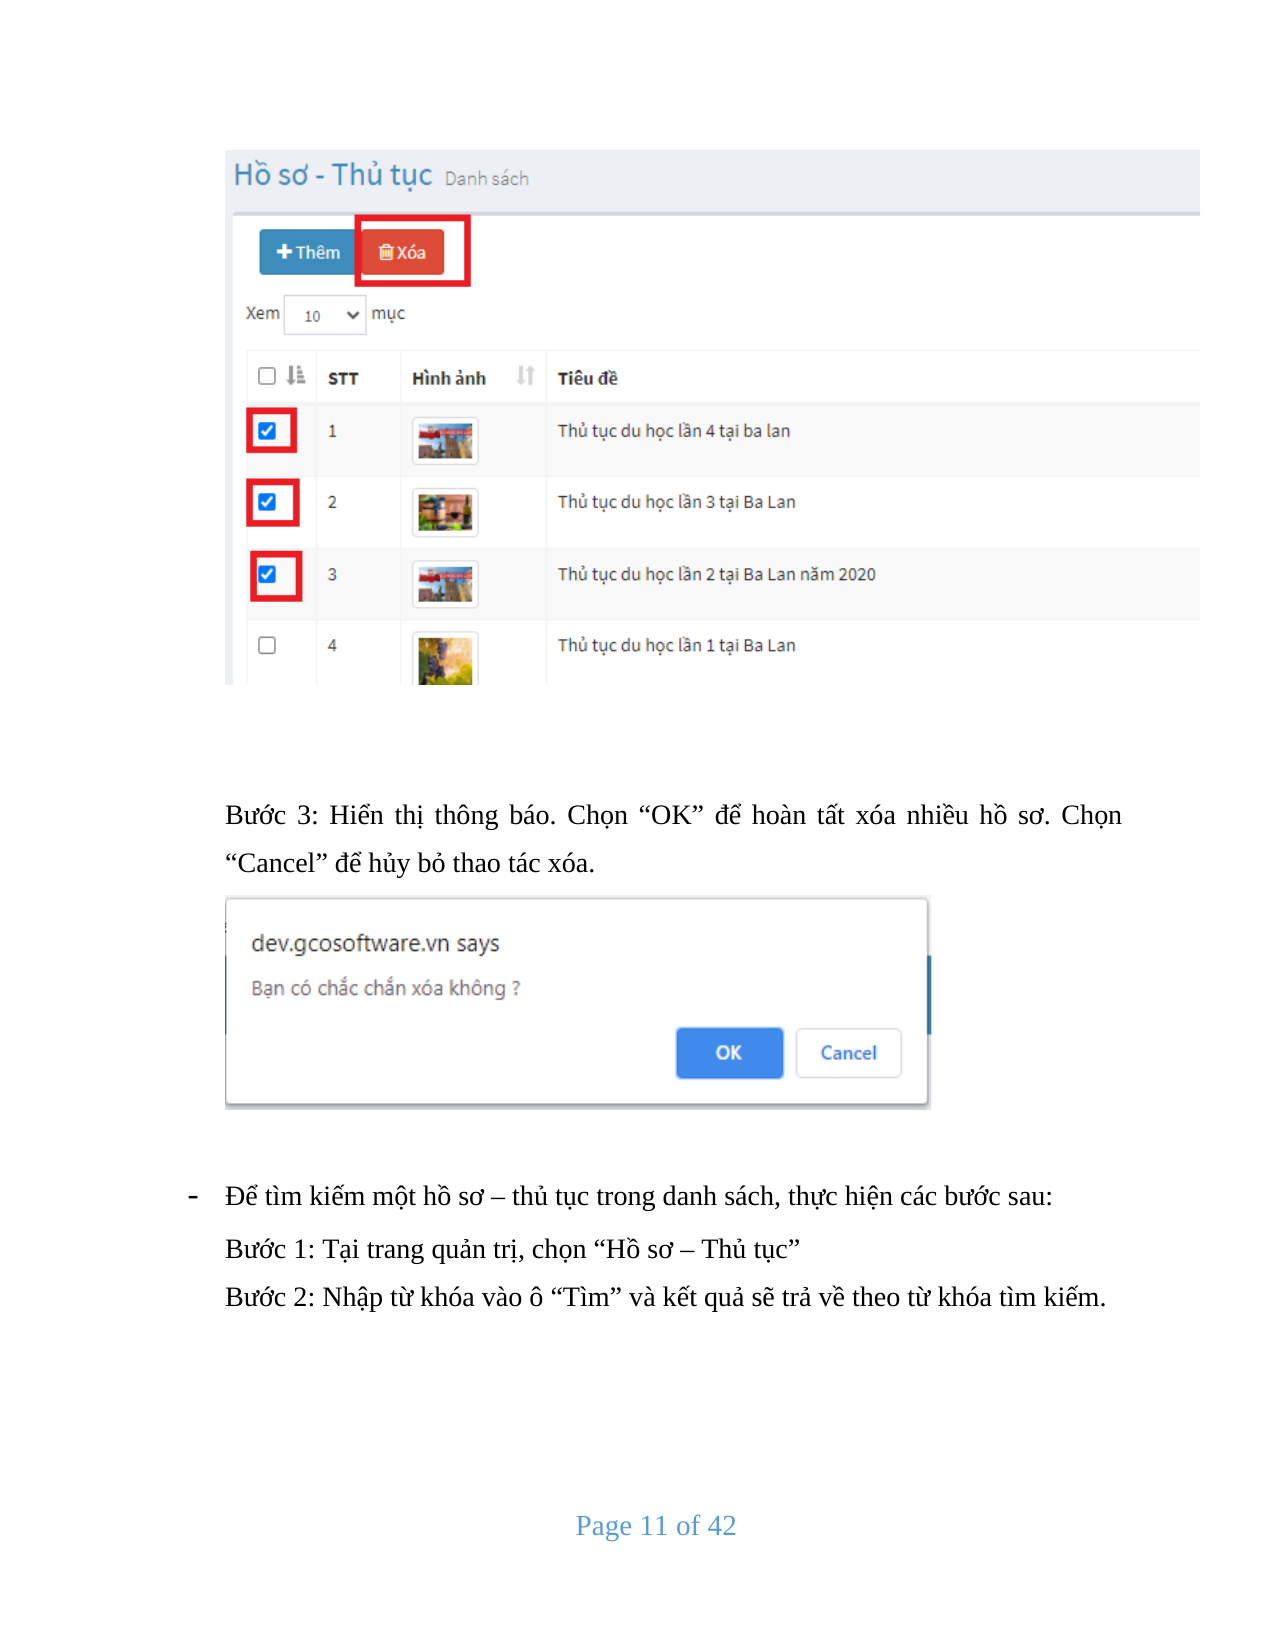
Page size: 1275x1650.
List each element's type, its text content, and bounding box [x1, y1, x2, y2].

list Bước 2: Nhập từ khóa vào ô “Tìm” và kết quả sẽ trả về theo từ khóa tìm kiếm. [225, 1281, 1125, 1313]
list Bước 1: Tại trang quản trị, chọn “Hồ sơ – Thủ tục” [225, 1232, 1125, 1264]
list Để tìm kiếm một hồ sơ – thủ tục trong danh sách, thực hiện các bước sau: [187, 1174, 1125, 1213]
picture [225, 150, 1200, 685]
picture [225, 895, 932, 1110]
list Bước 3: Hiển thị thông báo. Chọn “OK” để hoàn tất xóa nhiều hồ sơ. Chọn “Cancel” để hủy bỏ thao tác xóa. [225, 798, 1125, 879]
